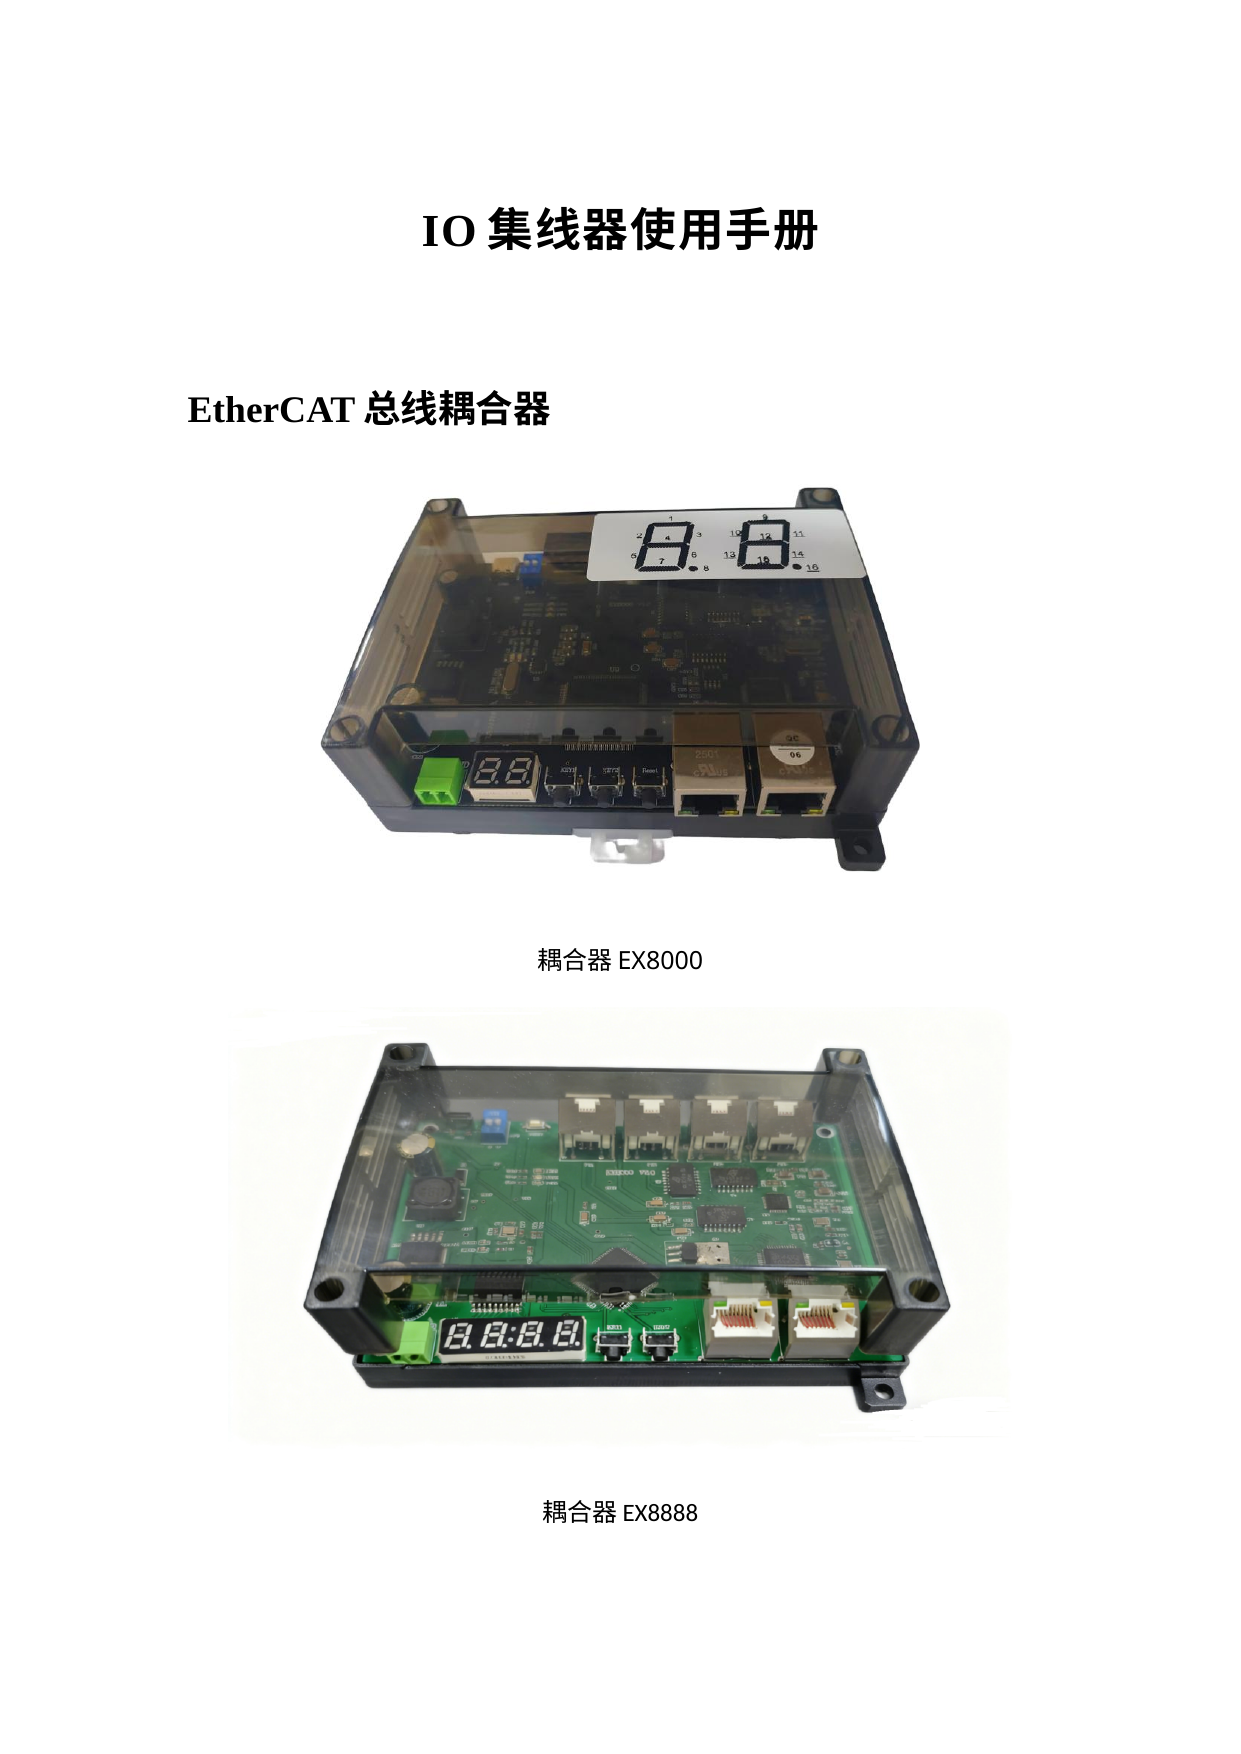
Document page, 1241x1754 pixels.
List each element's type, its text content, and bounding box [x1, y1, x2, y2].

picture [320, 454, 920, 904]
text 耦合器EX8888 [187, 1478, 1053, 1543]
text 耦合器EX8000 [187, 926, 1053, 991]
picture [228, 1007, 1013, 1449]
text IO集线器使用手册 [187, 178, 1053, 276]
text EtherCAT总线耦合器 [187, 373, 1053, 438]
